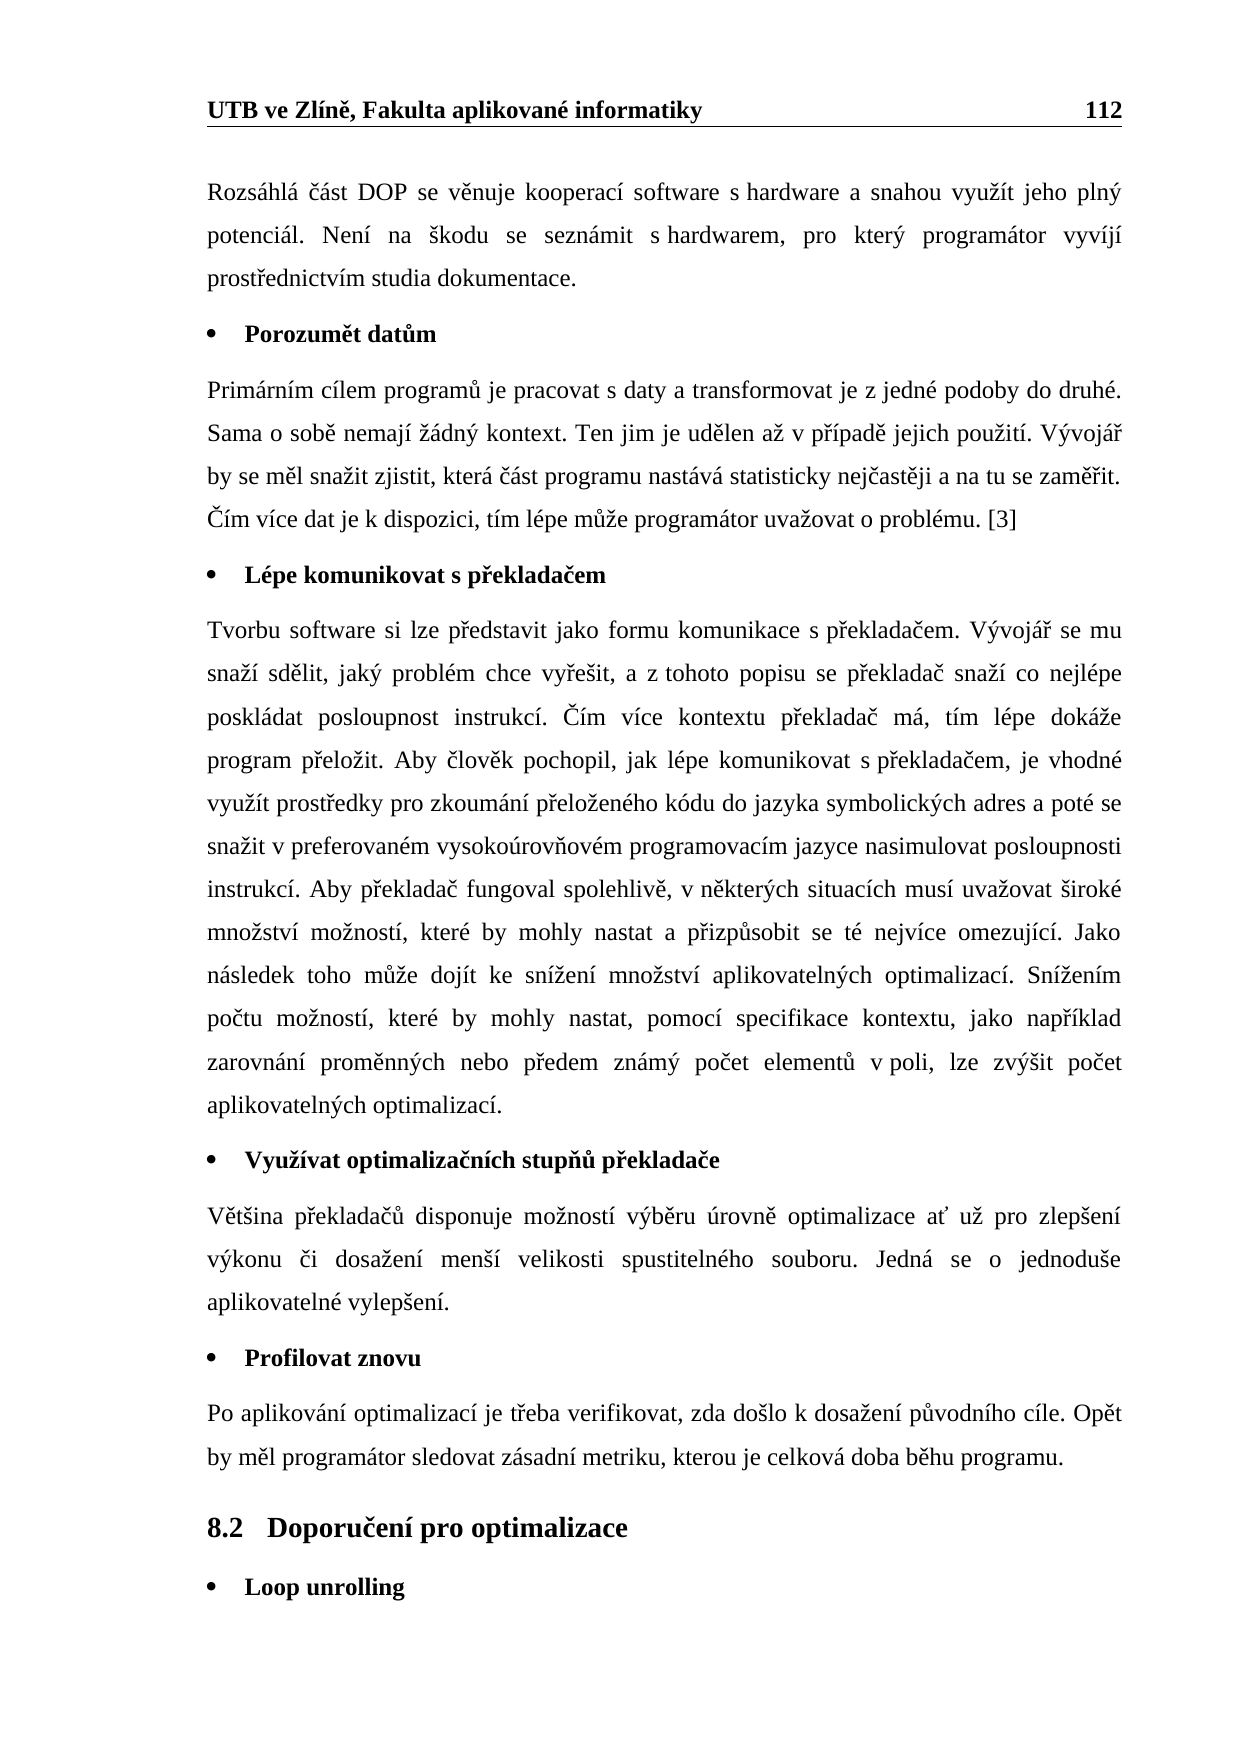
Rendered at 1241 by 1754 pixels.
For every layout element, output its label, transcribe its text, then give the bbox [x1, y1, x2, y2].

text Tvorbu software si lze představit jako formu komunikace s překladačem. Vývojář se mu snaží sdělit, jaký problém chce vyřešit, a z tohoto popisu se překladač snaží co nejlépe poskládat posloupnost instrukcí. Čím více kontextu překladač má, tím lépe dokáže program přeložit. Aby člověk pochopil, jak lépe komunikovat s překladačem, je vhodné využít prostředky pro zkoumání přeloženého kódu do jazyka symbolických adres a poté se snažit v preferovaném vysokoúrovňovém programovacím jazyce nasimulovat posloupnosti instrukcí. Aby překladač fungoval spolehlivě, v některých situacích musí uvažovat široké množství možností, které by mohly nastat a přizpůsobit se té nejvíce omezující. Jako následek toho může dojít ke snížení množství aplikovatelných optimalizací. Snížením počtu možností, které by mohly nastat, pomocí specifikace kontextu, jako například zarovnání proměnných nebo předem známý počet elementů v poli, lze zvýšit počet aplikovatelných optimalizací. [207, 615, 1122, 1118]
text Většina překladačů disponuje možností výběru úrovně optimalizace ať už pro zlepšení výkonu či dosažení menší velikosti spustitelného souboru. Jedná se o jednoduše aplikovatelné vylepšení. [207, 1201, 1122, 1316]
subtitle Doporučení pro optimalizace [207, 1510, 1122, 1543]
list Profilovat znovu [207, 1343, 1122, 1372]
text Po aplikování optimalizací je třeba verifikovat, zda došlo k dosažení původního cíle. Opět by měl programátor sledovat zásadní metriku, kterou je celková doba běhu programu. [207, 1398, 1122, 1470]
list Porozumět datům [207, 319, 1122, 348]
list Loop unrolling [207, 1572, 1122, 1601]
list Lépe komunikovat s překladačem [207, 560, 1122, 588]
list Využívat optimalizačních stupňů překladače [207, 1145, 1122, 1174]
text Primárním cílem programů je pracovat s daty a transformovat je z jedné podoby do druhé. Sama o sobě nemají žádný kontext. Ten jim je udělen až v případě jejich použití. Vývojář by se měl snažit zjistit, která část programu nastává statisticky nejčastěji a na tu se zaměřit. Čím více dat je k dispozici, tím lépe může programátor uvažovat o problému. [3] [207, 375, 1122, 533]
text Rozsáhlá část DOP se věnuje kooperací software s hardware a snahou využít jeho plný potenciál. Není na škodu se seznámit s hardwarem, pro který programátor vyvíjí prostřednictvím studia dokumentace. [207, 177, 1122, 292]
